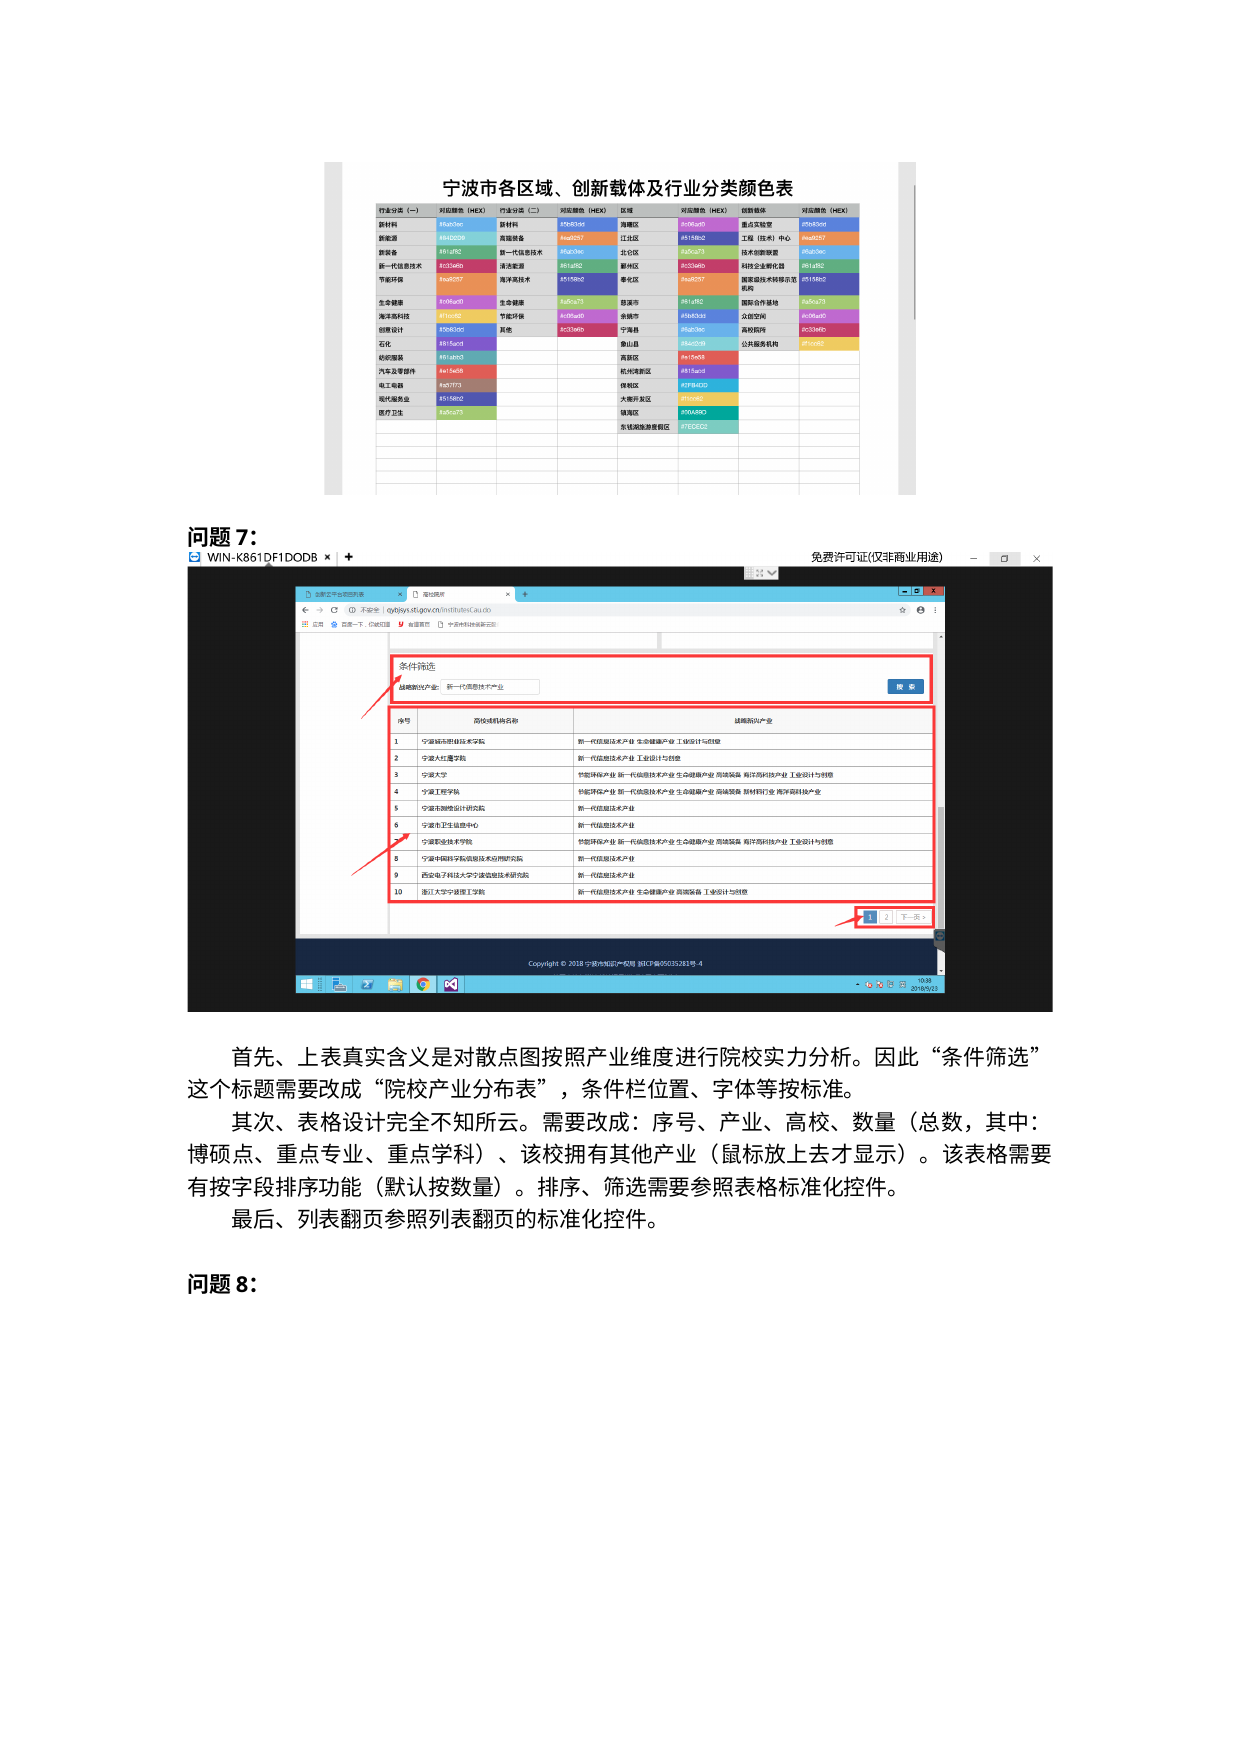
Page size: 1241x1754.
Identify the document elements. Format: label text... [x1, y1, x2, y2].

picture [324, 162, 916, 495]
text 首先、上表真实含义是对散点图按照产业维度进行院校实力分析。因此“条件筛选”这个标题需要改成“院校产业分布表”，条件栏位置、字体等按标准。 [187, 1039, 1053, 1104]
text 其次、表格设计完全不知所云。需要改成：序号、产业、高校、数量（总数，其中：博硕点、重点专业、重点学科）、该校拥有其他产业（鼠标放上去才显示）。该表格需要有按字段排序功能（默认按数量）。排序、筛选需要参照表格标准化控件。 [187, 1104, 1053, 1202]
text 问题7： [187, 519, 1053, 552]
picture [187, 552, 1053, 1012]
text 最后、列表翻页参照列表翻页的标准化控件。 [187, 1202, 1053, 1234]
text 问题8： [187, 1267, 1053, 1299]
